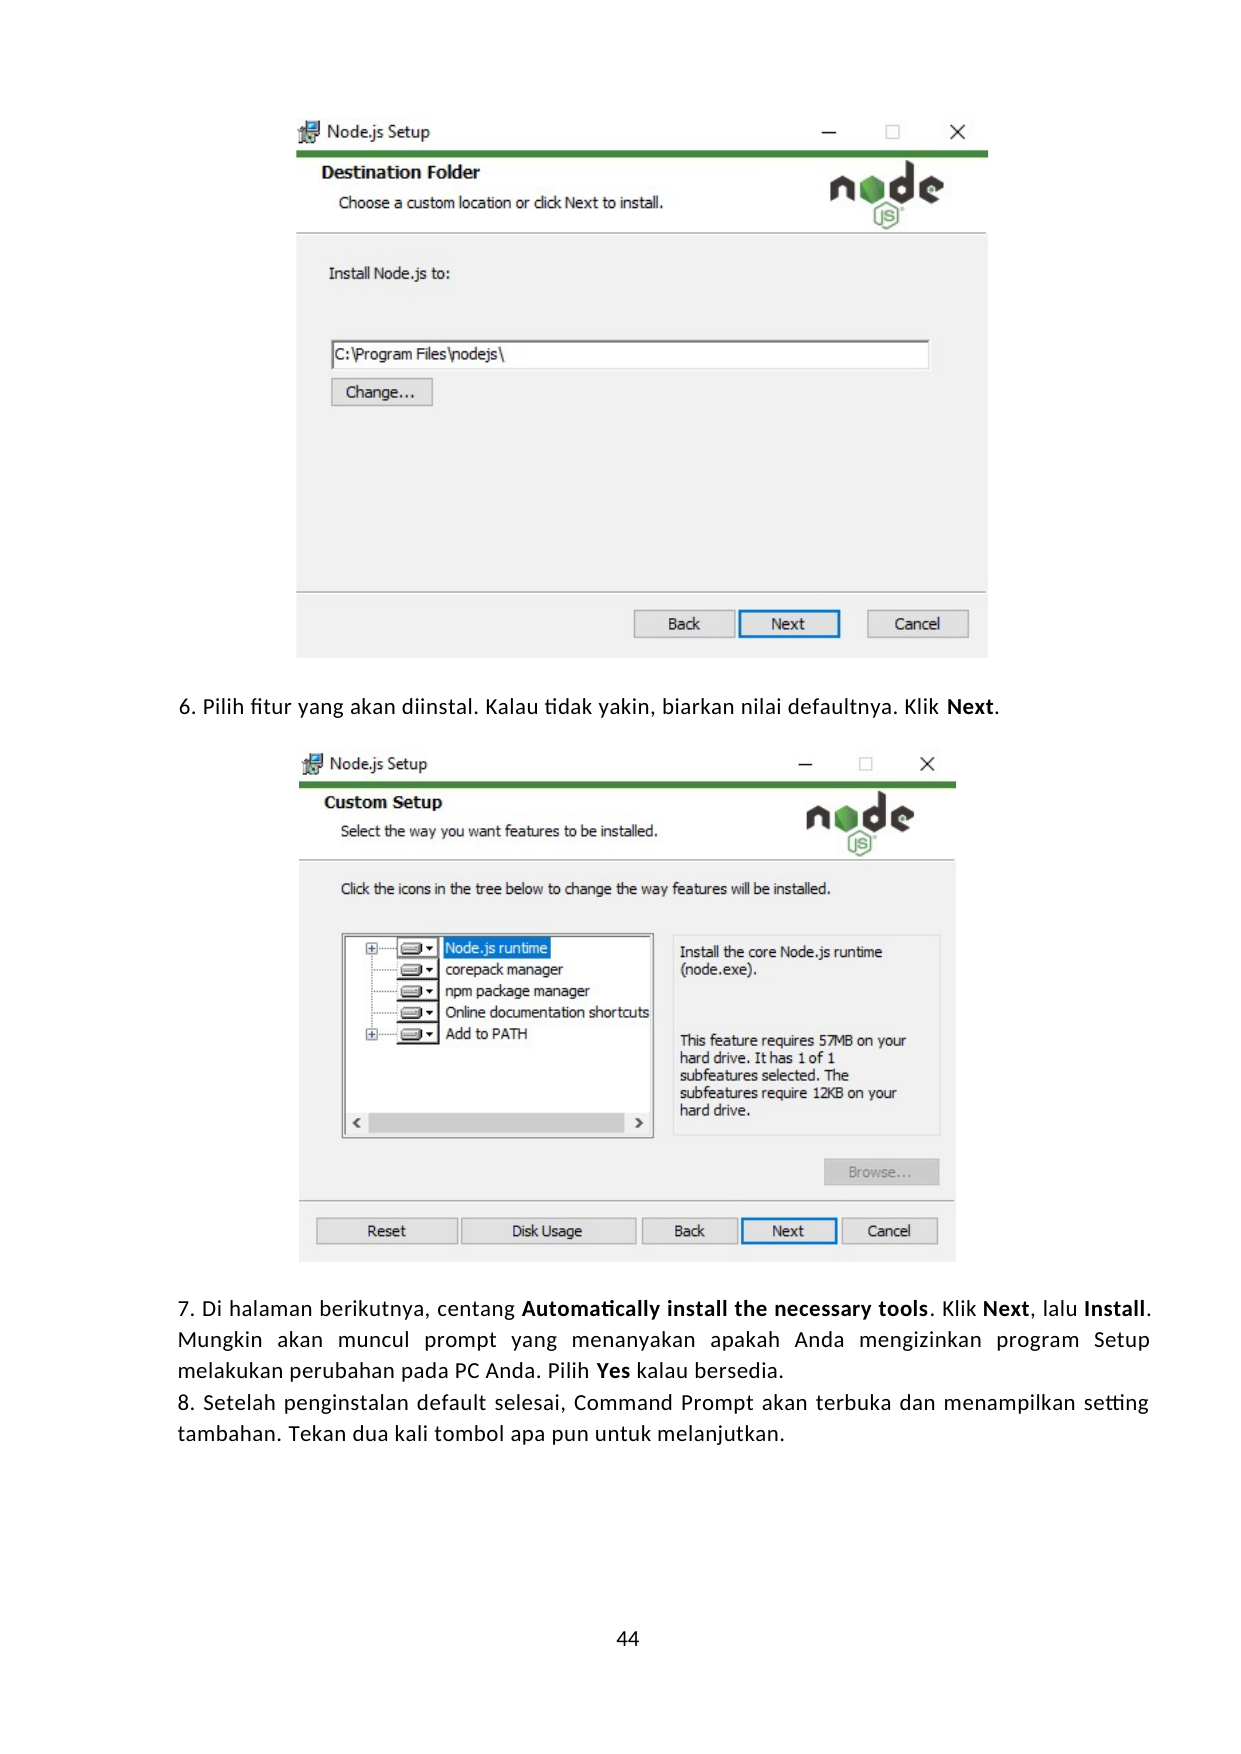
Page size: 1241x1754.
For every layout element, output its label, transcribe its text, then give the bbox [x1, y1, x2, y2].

picture [299, 749, 957, 1262]
list 6. Pilih fitur yang akan diinstal. Kalau tidak yakin, biarkan nilai defaultnya. Klik Next. [178, 689, 1152, 720]
list 7. Di halaman berikutnya, centang Automatically install the necessary tools. Klik Next, lalu Install. Mungkin akan muncul prompt yang menanyakan apakah Anda mengizinkan program Setup melakukan perubahan pada PC Anda. Pilih Yes kalau bersedia. [177, 1291, 1152, 1384]
list 8. Setelah penginstalan default selesai, Command Prompt akan terbuka dan menampilkan setting tambahan. Tekan dua kali tombol apa pun untuk melanjutkan. [177, 1384, 1152, 1447]
picture [296, 118, 989, 658]
